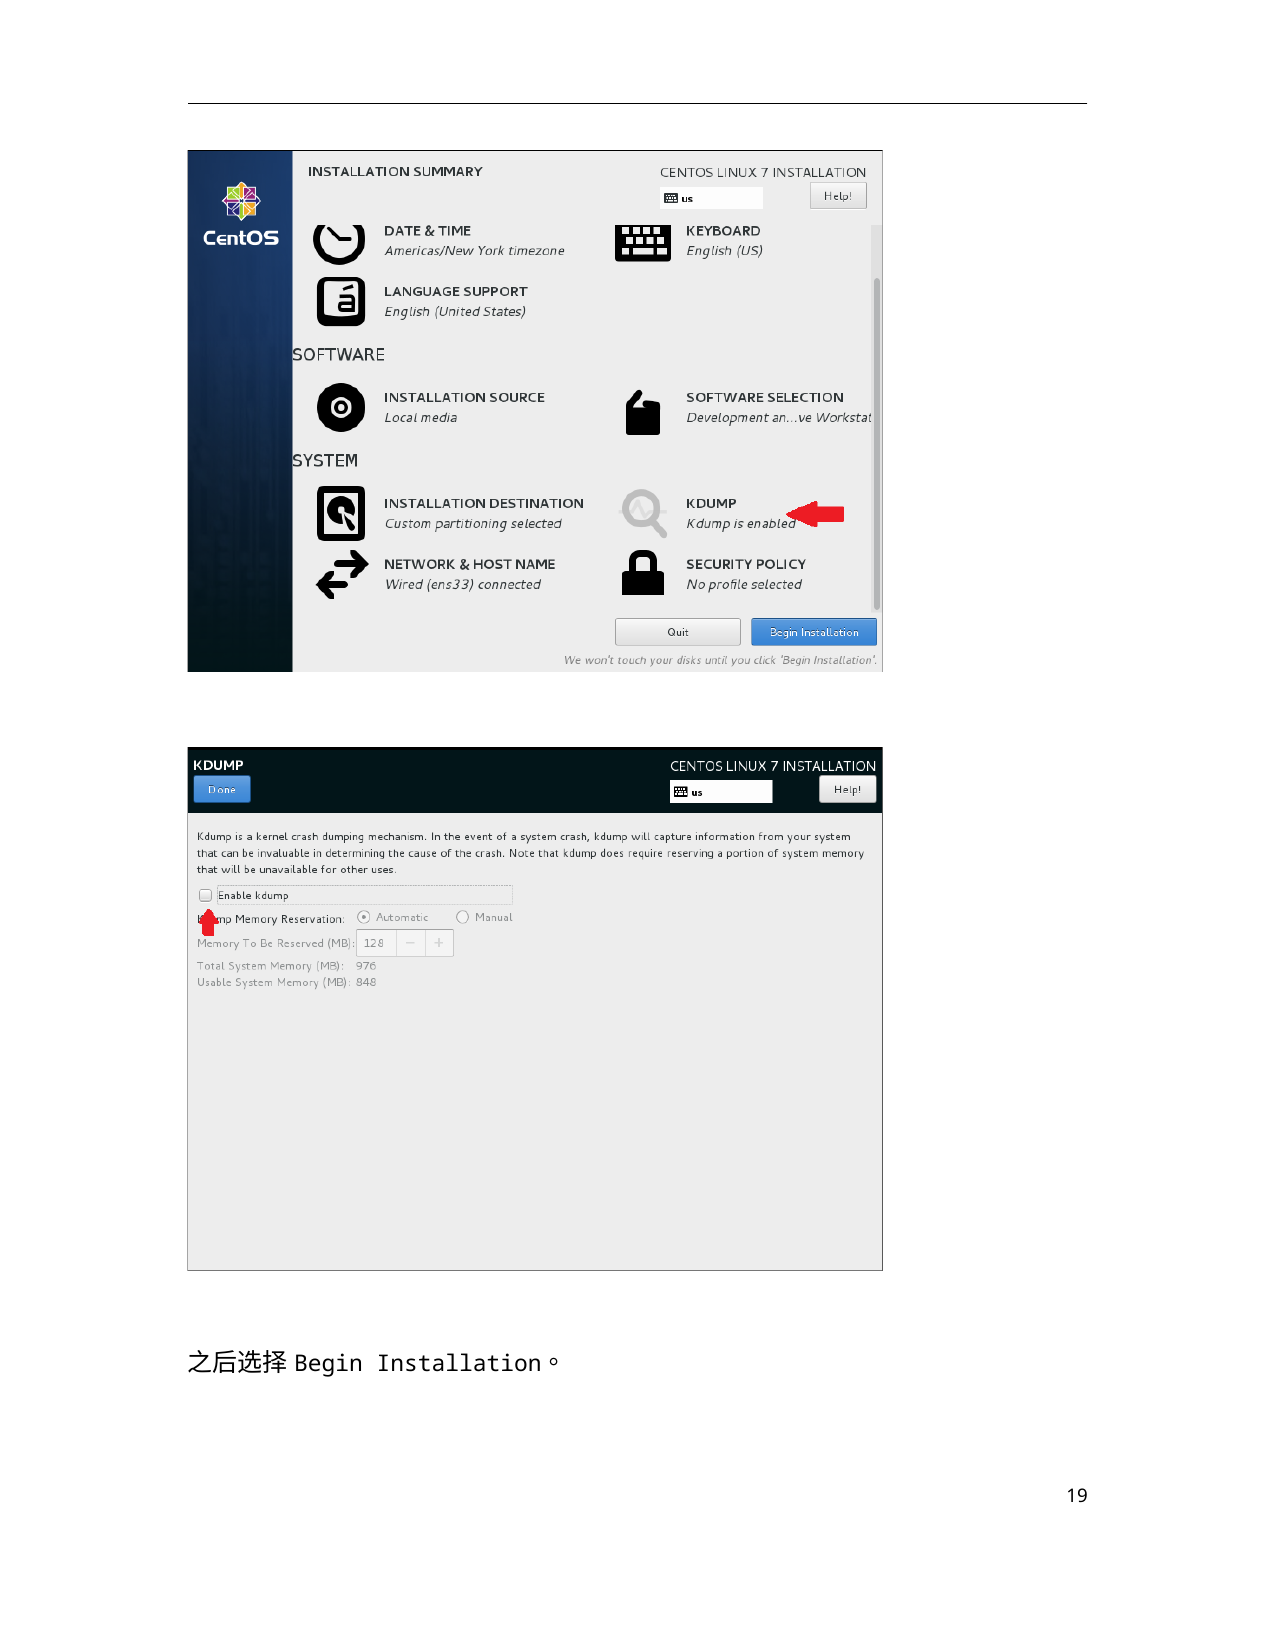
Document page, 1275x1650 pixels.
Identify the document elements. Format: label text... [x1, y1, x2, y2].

picture [187, 150, 883, 672]
picture [187, 747, 883, 1271]
text 之后选择 Begin Installation。 [187, 1344, 1087, 1378]
